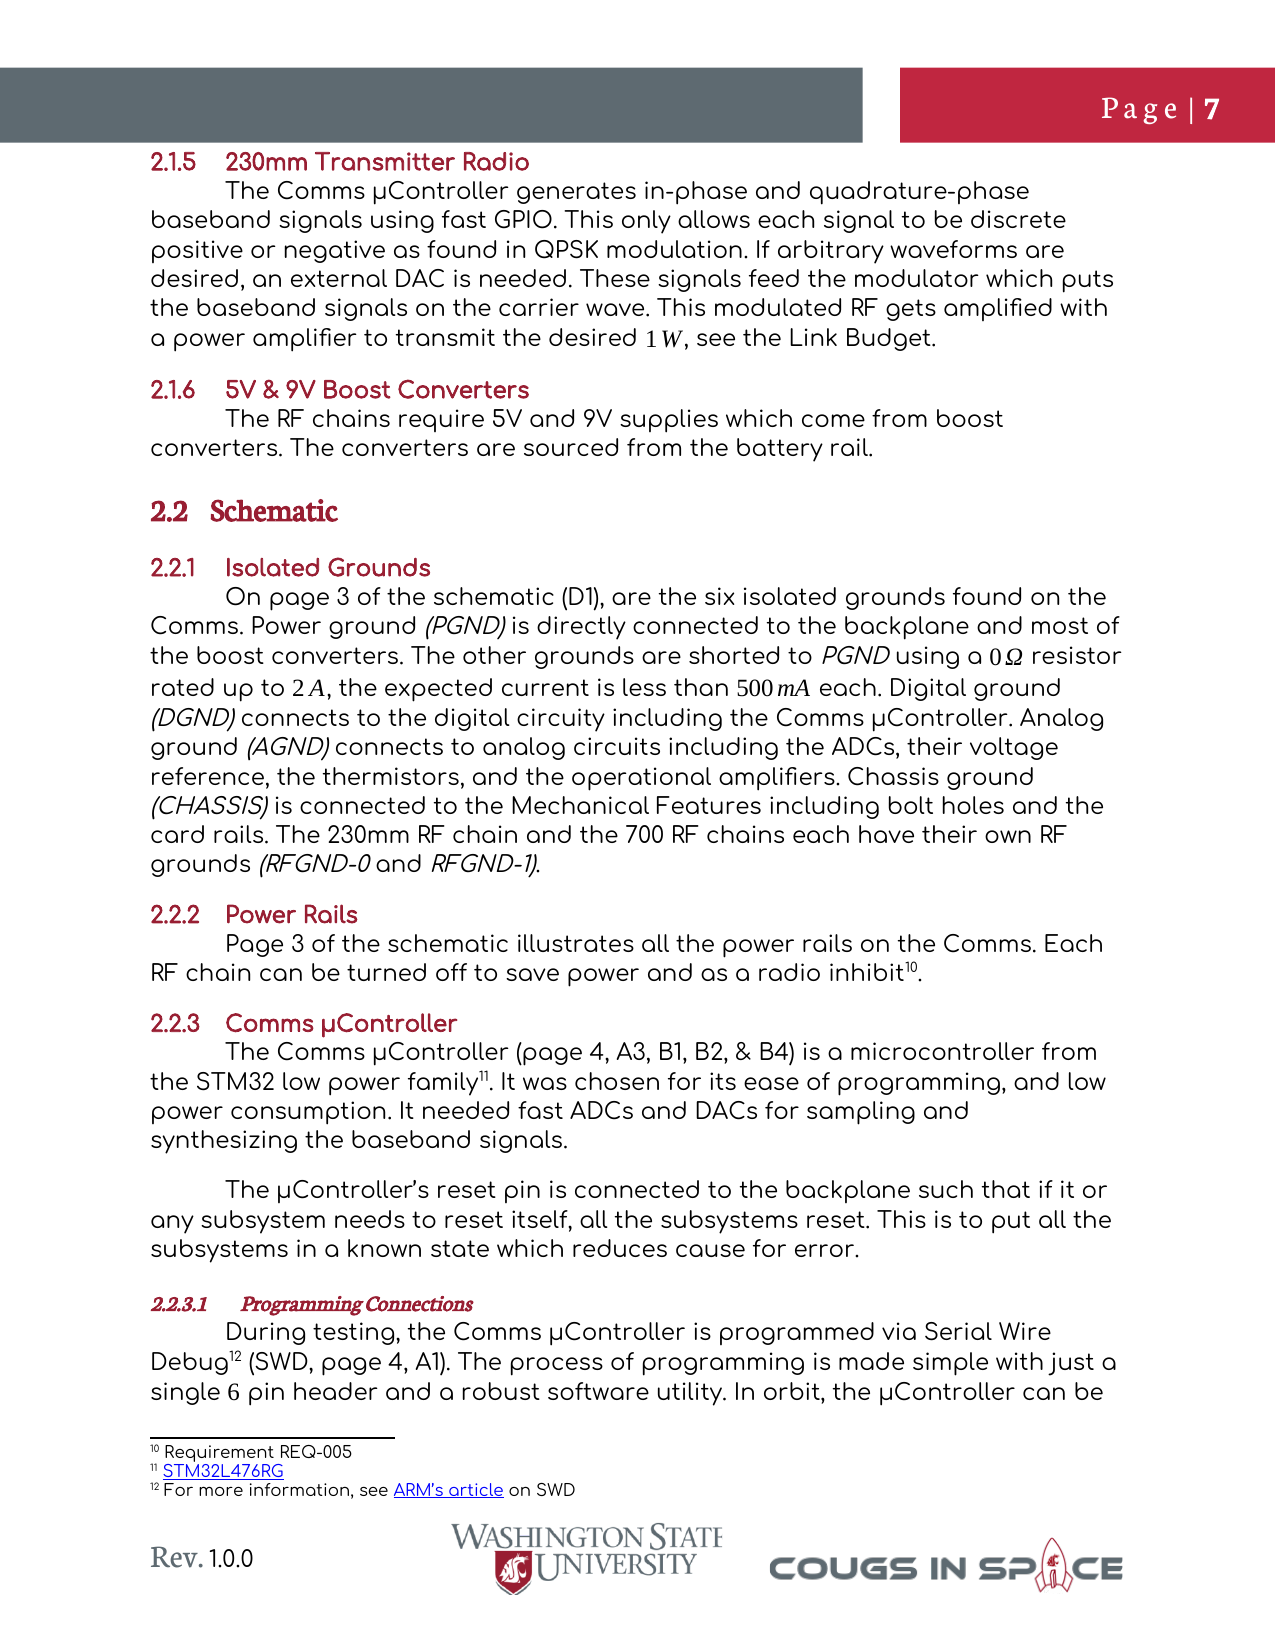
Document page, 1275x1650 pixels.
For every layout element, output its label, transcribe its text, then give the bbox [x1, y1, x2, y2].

subtitle Comms µController [150, 1011, 1125, 1037]
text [150, 1320, 1125, 1407]
picture [450, 1522, 723, 1595]
text The RF chains require 5V and 9V supplies which come from boost converters. The converters are sourced from the battery rail. [150, 407, 1125, 462]
text The Comms µController (page 4, A3, B1, B2, & B4) is a microcontroller from the STM32 low power family. It was chosen for its ease of programming, and low power consumption. It needed fast ADCs and DACs for sampling and synthesizing the baseband signals. [150, 1041, 1125, 1154]
text On page 3 of the schematic (D1), are the six isolated grounds found on the Comms. Power ground (PGND) is directly connected to the backplane and most of the boost converters. The other grounds are shorted to PGND using a resistor rated up to , the expected current is less than each. Digital ground (DGND) connects to the digital circuity including the Comms µController. Analog ground (AGND) connects to analog circuits including the ADCs, their voltage reference, the thermistors, and the operational amplifiers. Chassis ground (CHASSIS) is connected to the Mechanical Features including bolt holes and the card rails. The 230mm RF chain and the 700 RF chains each have their own RF grounds (RFGND-0 and RFGND-1). [150, 585, 1125, 878]
picture [769, 1537, 1123, 1594]
text The µController’s reset pin is connected to the backplane such that if it or any subsystem needs to reset itself, all the subsystems reset. This is to put all the subsystems in a known state which reduces cause for error. [150, 1178, 1125, 1263]
subtitle 5V & 9V Boost Converters [150, 378, 1125, 403]
text The Comms µController generates in-phase and quadrature-phase baseband signals using fast GPIO. This only allows each signal to be discrete positive or negative as found in QPSK modulation. If arbitrary waveforms are desired, an external DAC is needed. These signals feed the modulator which puts the baseband signals on the carrier wave. This modulated RF gets amplified with a power amplifier to transmit the desired , see the Link Budget. [150, 179, 1125, 353]
subtitle Isolated Grounds [150, 556, 1125, 581]
subtitle Programming Connections [150, 1287, 1125, 1316]
subtitle 230mm Transmitter Radio [150, 150, 1125, 176]
text Page 3 of the schematic illustrates all the power rails on the Comms. Each RF chain can be turned off to save power and as a radio inhibit. [150, 932, 1125, 987]
subtitle Power Rails [150, 903, 1125, 928]
subtitle Schematic [150, 486, 1125, 529]
